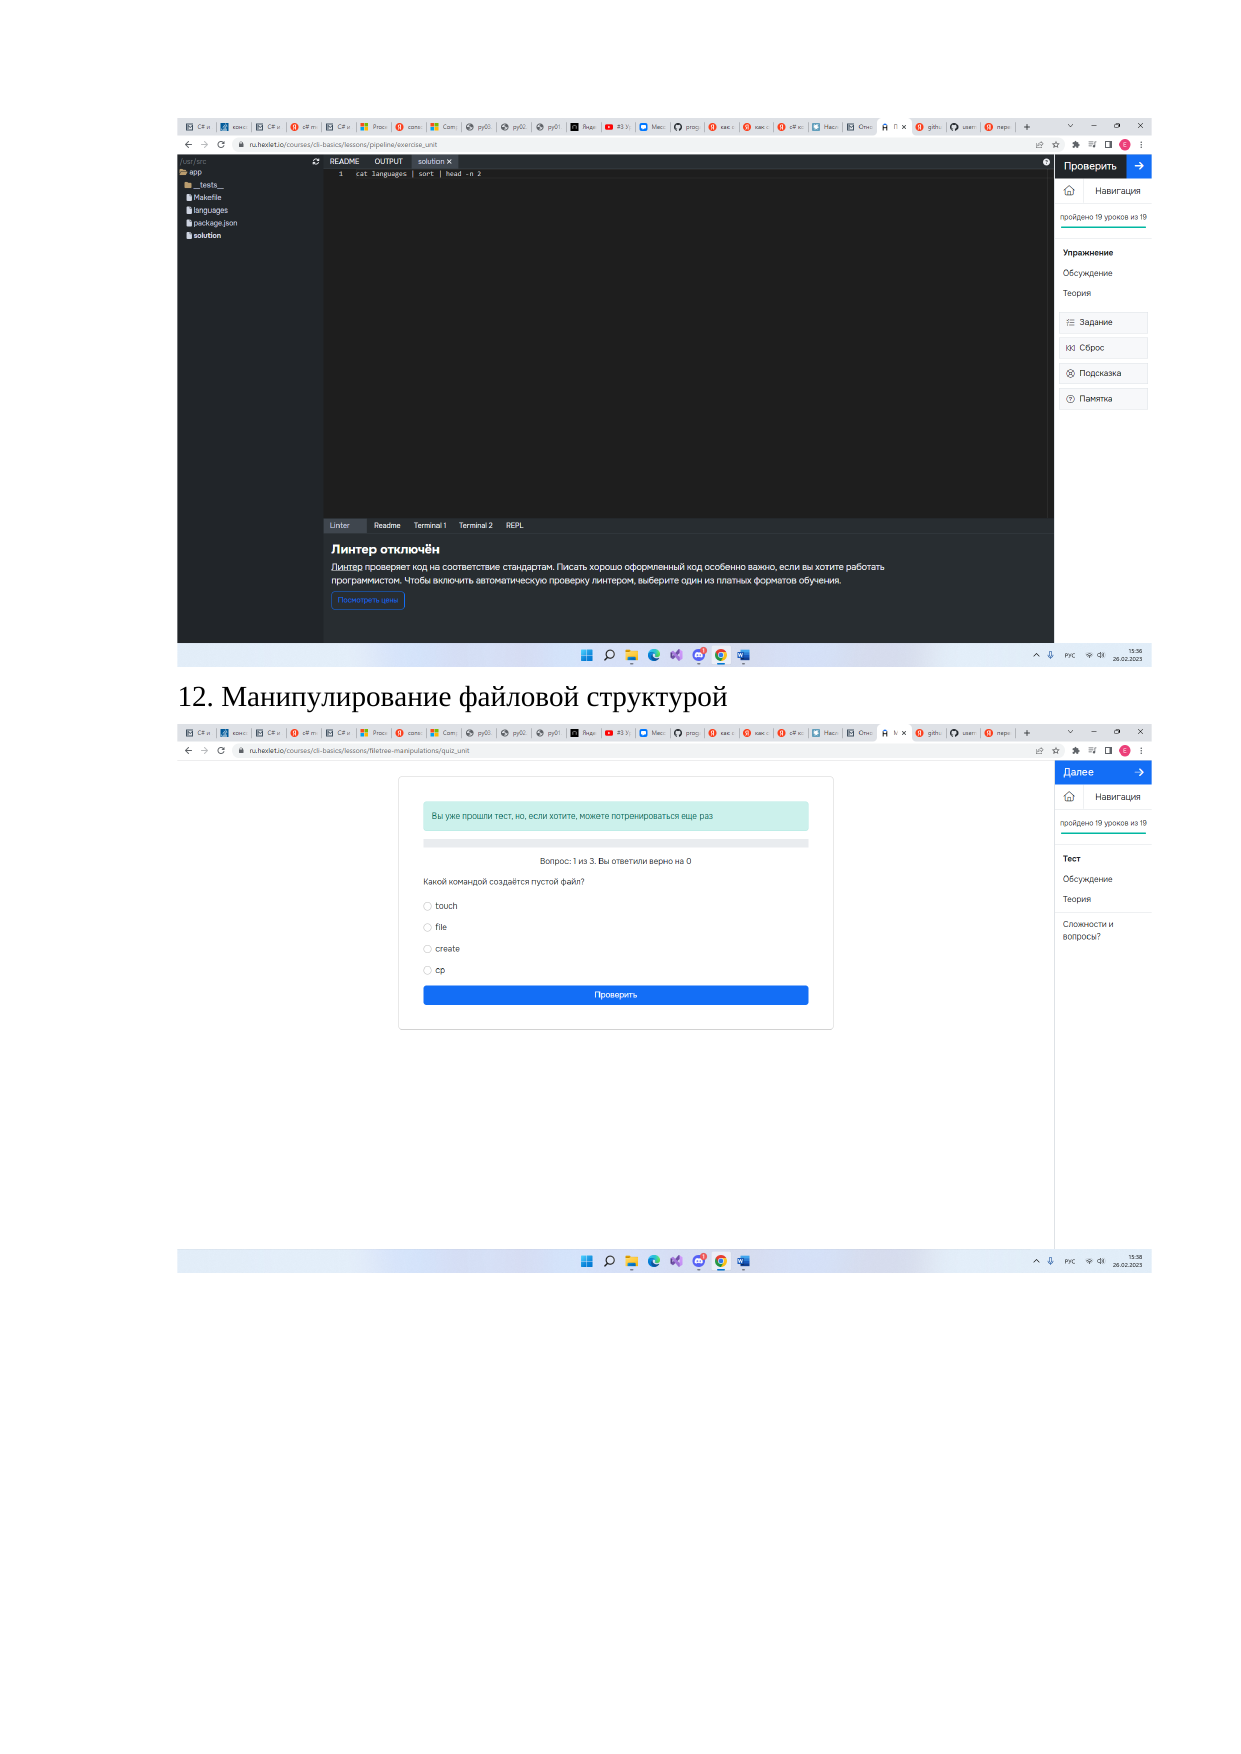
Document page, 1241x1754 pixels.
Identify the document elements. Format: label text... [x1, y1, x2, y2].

text 12. Манипулирование файловой структурой [177, 679, 1152, 712]
picture [177, 118, 1152, 667]
picture [177, 724, 1152, 1273]
